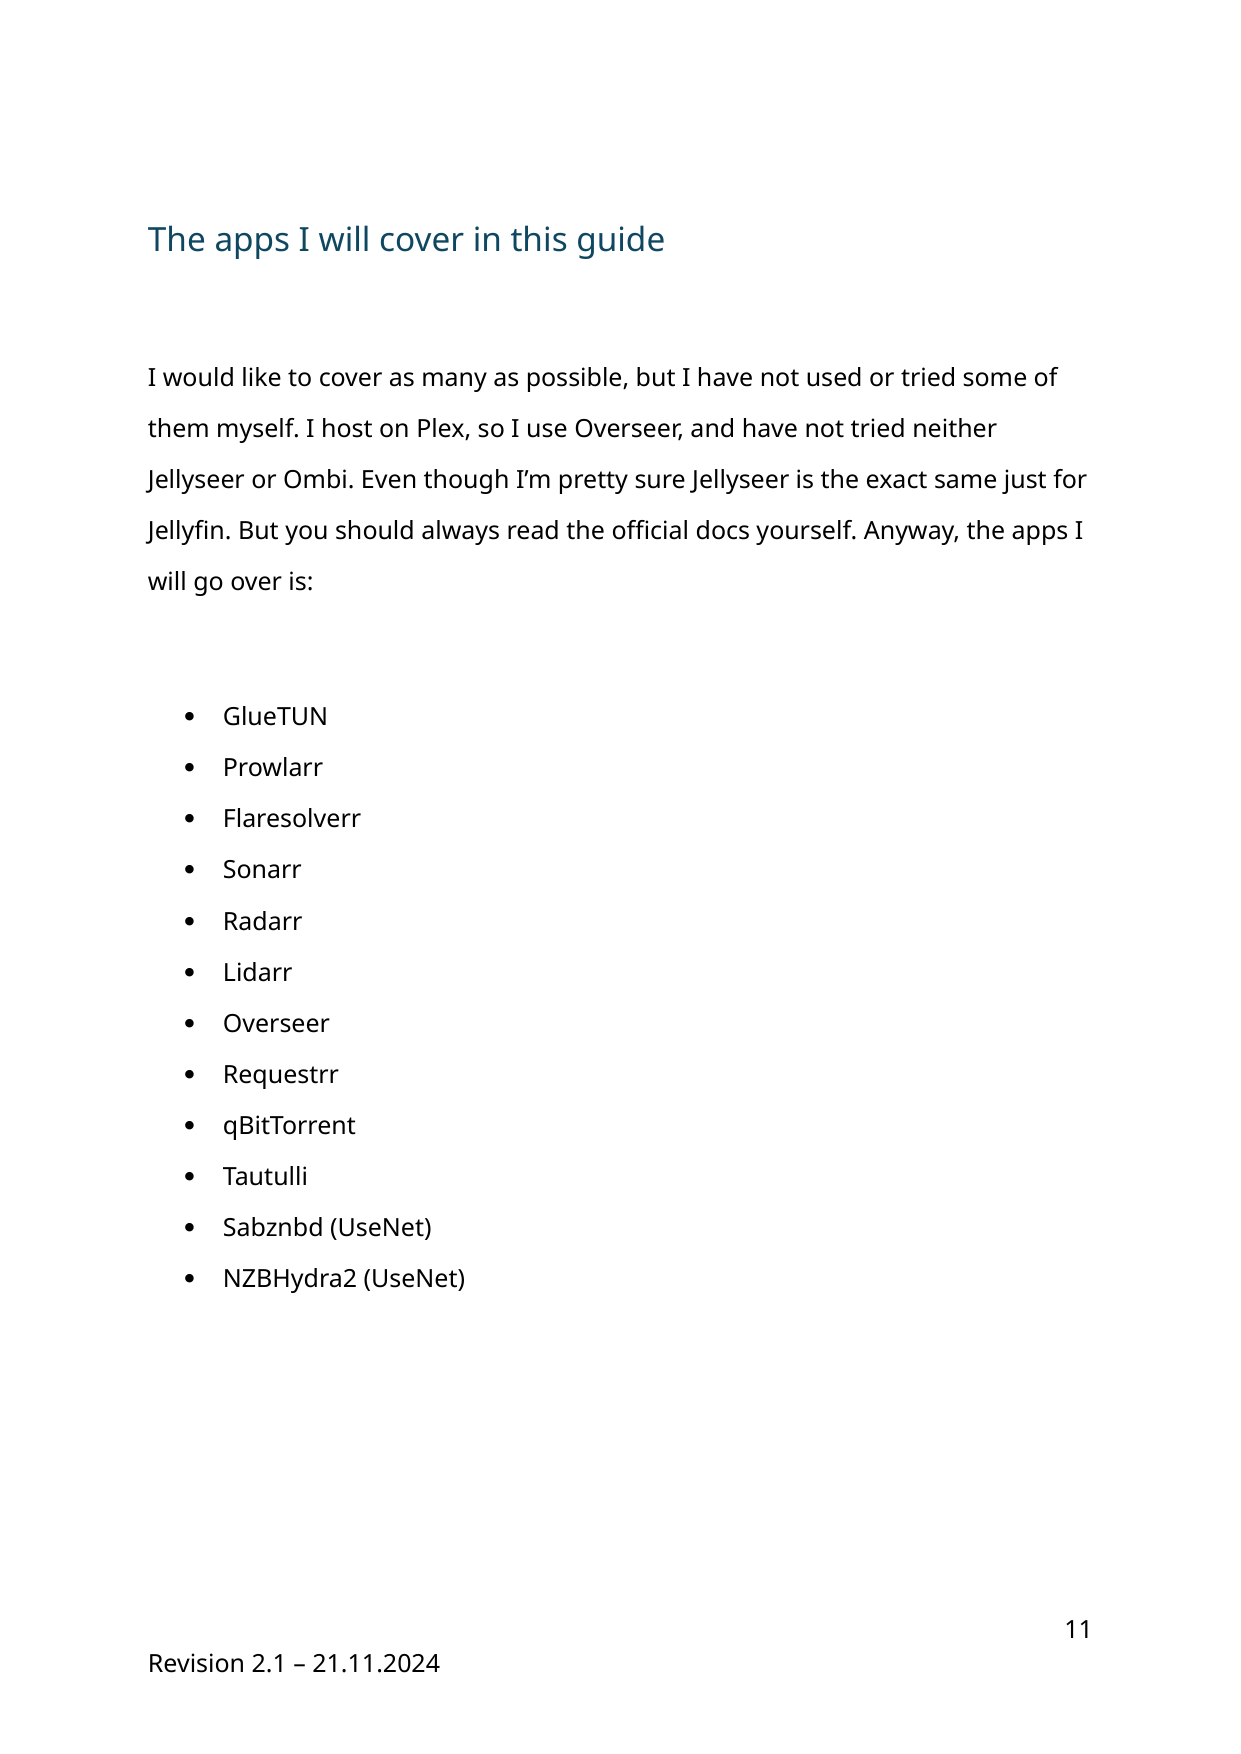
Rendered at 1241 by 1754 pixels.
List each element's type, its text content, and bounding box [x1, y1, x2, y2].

list Sonarr [185, 852, 1093, 886]
text I would like to cover as many as possible, but I have not used or tried some of them myself. I host on Plex, so I use Overseer, and have not tried neither Jellyseer or Ombi. Even though I’m pretty sure Jellyseer is the exact same just for Jellyfin. But you should always read the official docs yourself. Anyway, the apps I will go over is: [148, 359, 1093, 598]
list Sabznbd (UseNet) [185, 1209, 1093, 1243]
list qBitTorrent [185, 1107, 1093, 1141]
list Tautulli [185, 1158, 1093, 1192]
list Prowlarr [185, 750, 1093, 784]
list Radarr [185, 903, 1093, 937]
list GlueTUN [185, 699, 1093, 733]
list NZBHydra2 (UseNet) [185, 1261, 1093, 1294]
list Flaresolverr [185, 801, 1093, 835]
list Overseer [185, 1005, 1093, 1039]
subtitle The apps I will cover in this guide [148, 215, 1093, 261]
list Requestrr [185, 1056, 1093, 1090]
list Lidarr [185, 954, 1093, 988]
